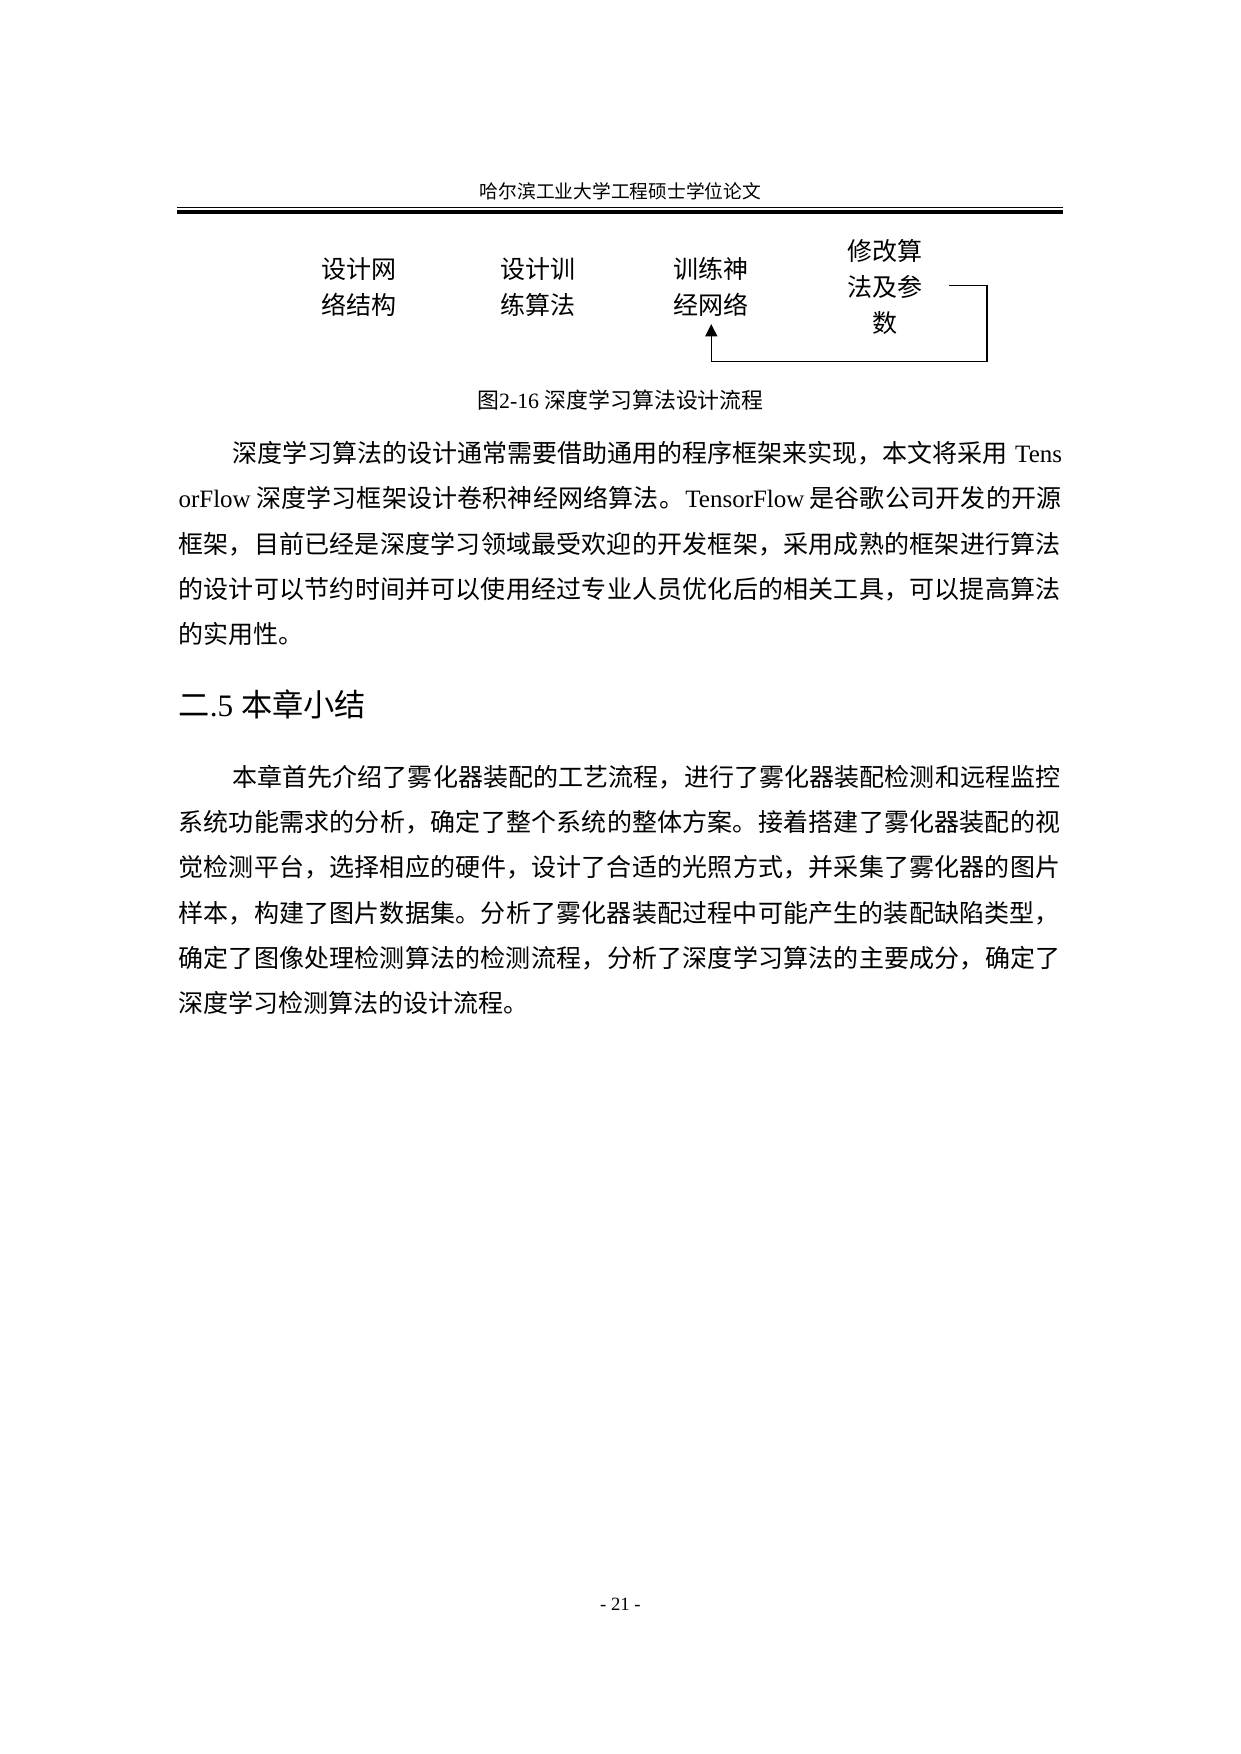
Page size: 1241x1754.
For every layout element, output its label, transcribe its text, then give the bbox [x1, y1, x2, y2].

text 深度学习算法的设计通常需要借助通用的程序框架来实现，本文将采用TensorFlow深度学习框架设计卷积神经网络算法。TensorFlow是谷歌公司开发的开源框架，目前已经是深度学习领域最受欢迎的开发框架，采用成熟的框架进行算法的设计可以节约时间并可以使用经过专业人员优化后的相关工具，可以提高算法的实用性。 [178, 433, 1062, 651]
subtitle 本章小结 [178, 680, 1062, 726]
text 本章首先介绍了雾化器装配的工艺流程，进行了雾化器装配检测和远程监控系统功能需求的分析，确定了整个系统的整体方案。接着搭建了雾化器装配的视觉检测平台，选择相应的硬件，设计了合适的光照方式，并采集了雾化器的图片样本，构建了图片数据集。分析了雾化器装配过程中可能产生的装配缺陷类型，确定了图像处理检测算法的检测流程，分析了深度学习算法的主要成分，确定了深度学习检测算法的设计流程。 [178, 757, 1062, 1020]
